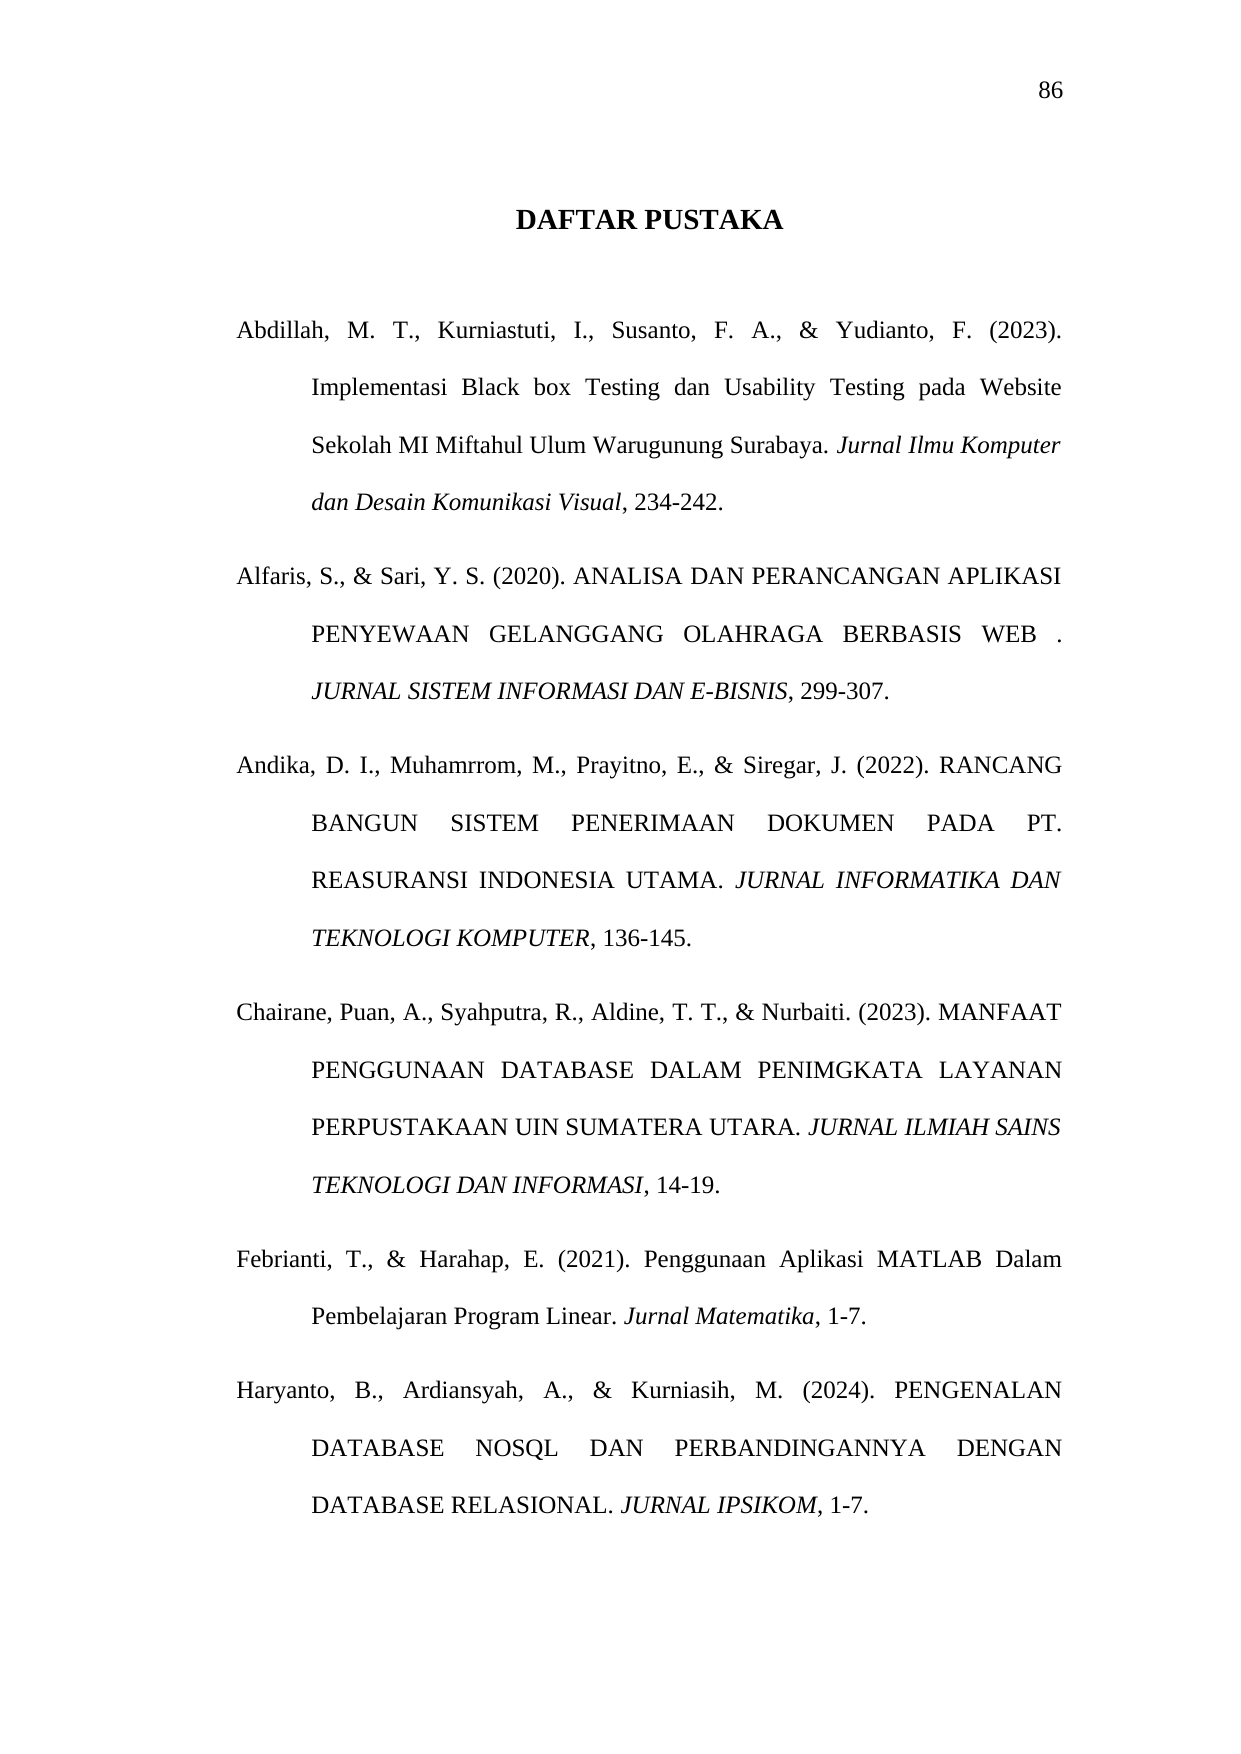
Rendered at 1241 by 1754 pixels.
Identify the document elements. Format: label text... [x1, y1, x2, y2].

subtitle DAFTAR PUSTAKA [236, 202, 1063, 236]
